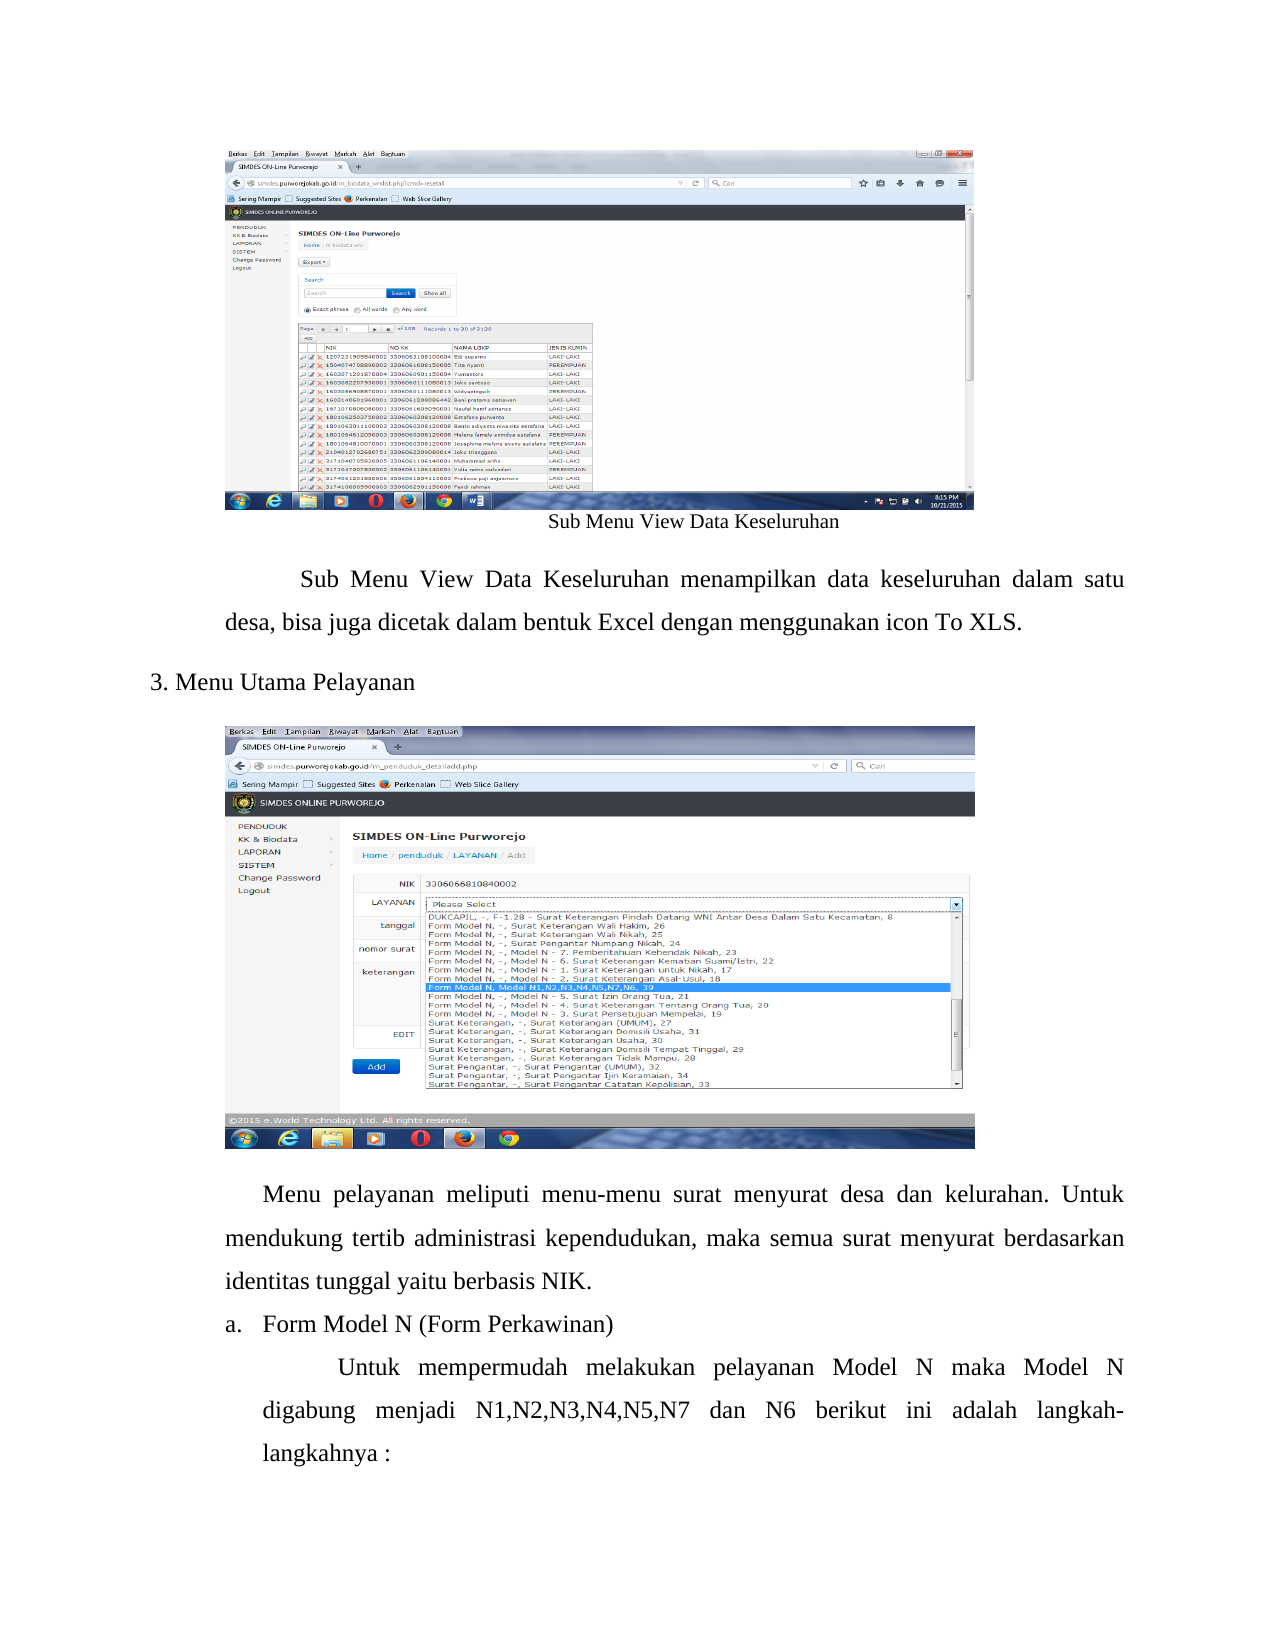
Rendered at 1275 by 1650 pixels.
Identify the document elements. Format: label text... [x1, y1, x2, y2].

picture [225, 726, 975, 1149]
picture [225, 150, 974, 510]
list Menu pelayanan meliputi menu-menu surat menyurat desa dan kelurahan. Untuk mendukung tertib administrasi kependudukan, maka semua surat menyurat berdasarkan identitas tunggal yaitu berbasis NIK. [225, 1179, 1125, 1294]
list Form Model N (Form Perkawinan) [225, 1309, 1125, 1338]
text Untuk mempermudah melakukan pelayanan Model N maka Model N digabung menjadi N1,N2,N3,N4,N5,N7 dan N6 berikut ini adalah langkah-langkahnya : [262, 1352, 1125, 1467]
text 3. Menu Utama Pelayanan [150, 667, 1125, 696]
text Sub Menu View Data Keseluruhan menampilkan data keseluruhan dalam satu desa, bisa juga dicetak dalam bentuk Excel dengan menggunakan icon To XLS. [225, 564, 1125, 636]
list Sub Menu View Data Keseluruhan [262, 509, 1125, 533]
